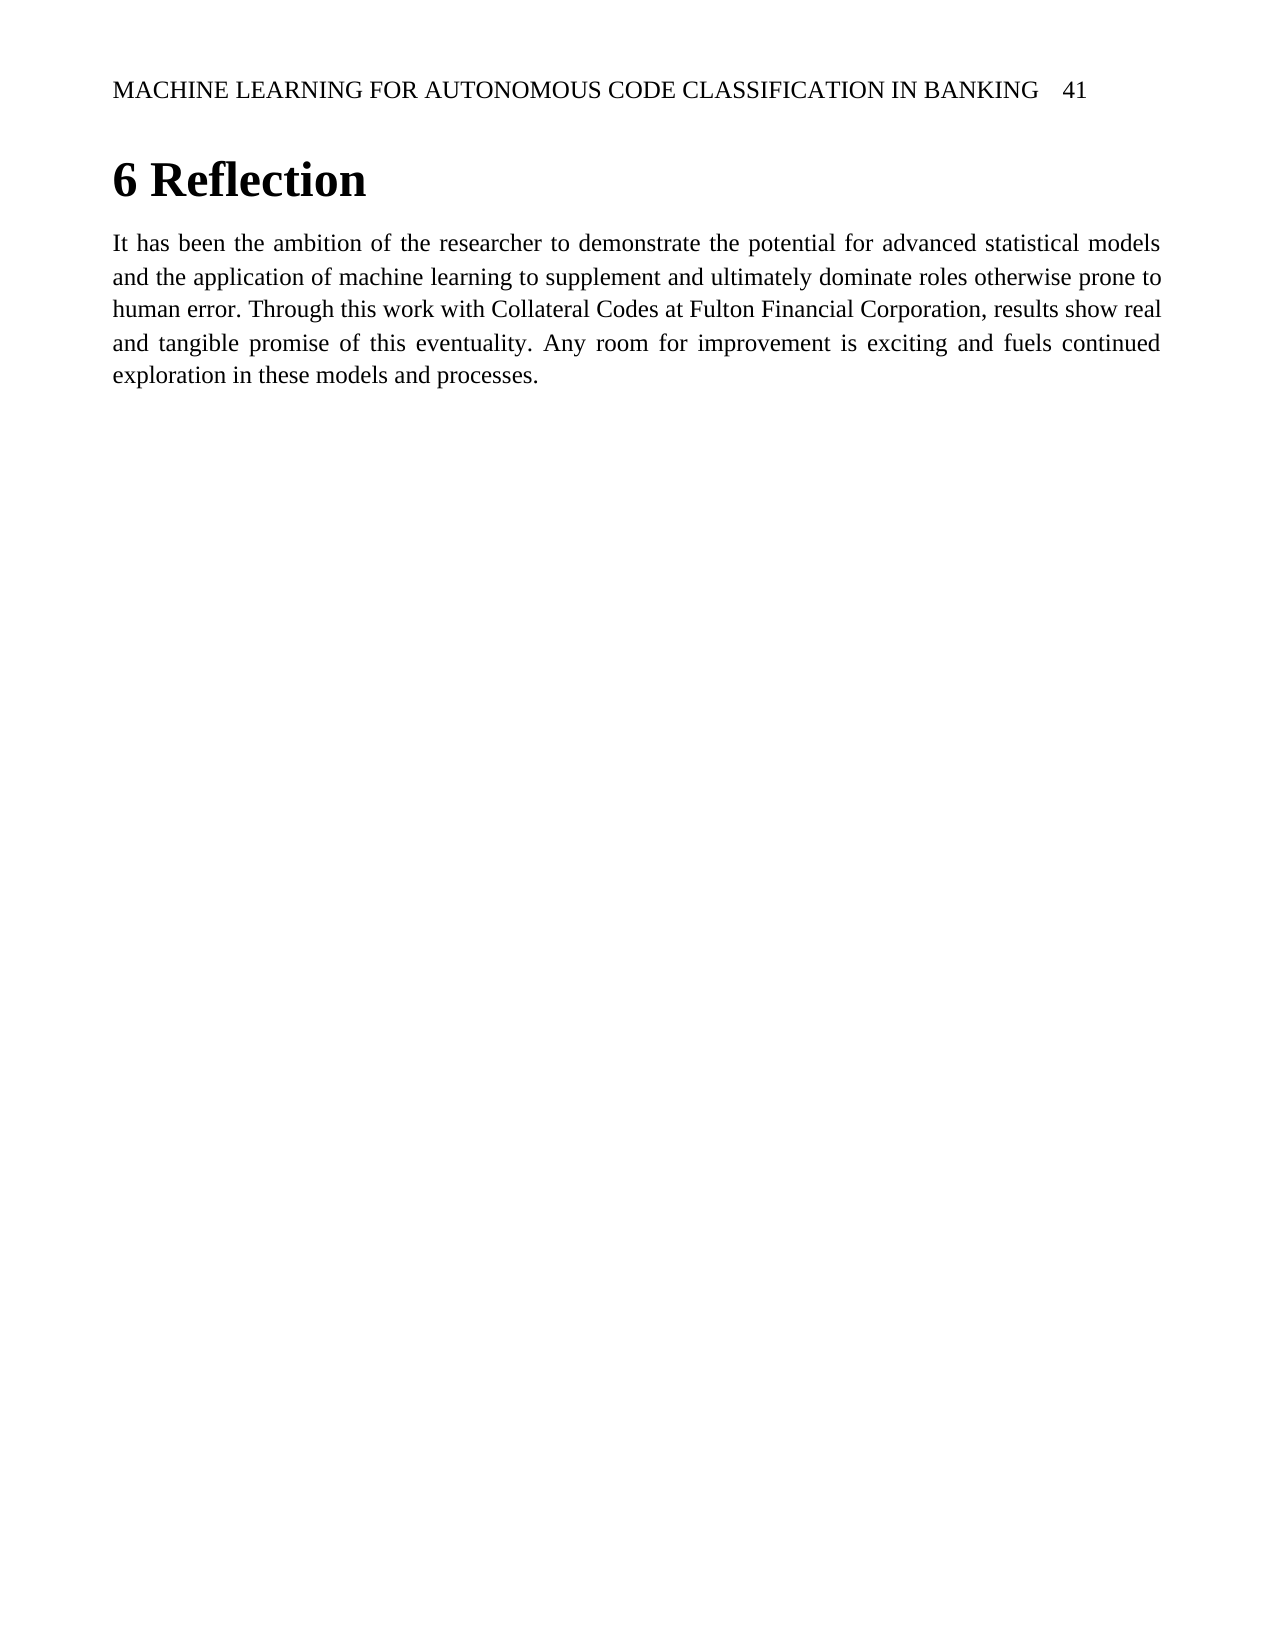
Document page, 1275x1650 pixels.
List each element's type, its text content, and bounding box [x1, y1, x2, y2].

text It has been the ambition of the researcher to demonstrate the potential for advanced statistical models and the application of machine learning to supplement and ultimately dominate roles otherwise prone to human error. Through this work with Collateral Codes at Fulton Financial Corporation, results show real and tangible promise of this eventuality. Any room for improvement is exciting and fuels continued exploration in these models and processes. [112, 228, 1162, 389]
subtitle Reflection [112, 150, 1162, 207]
